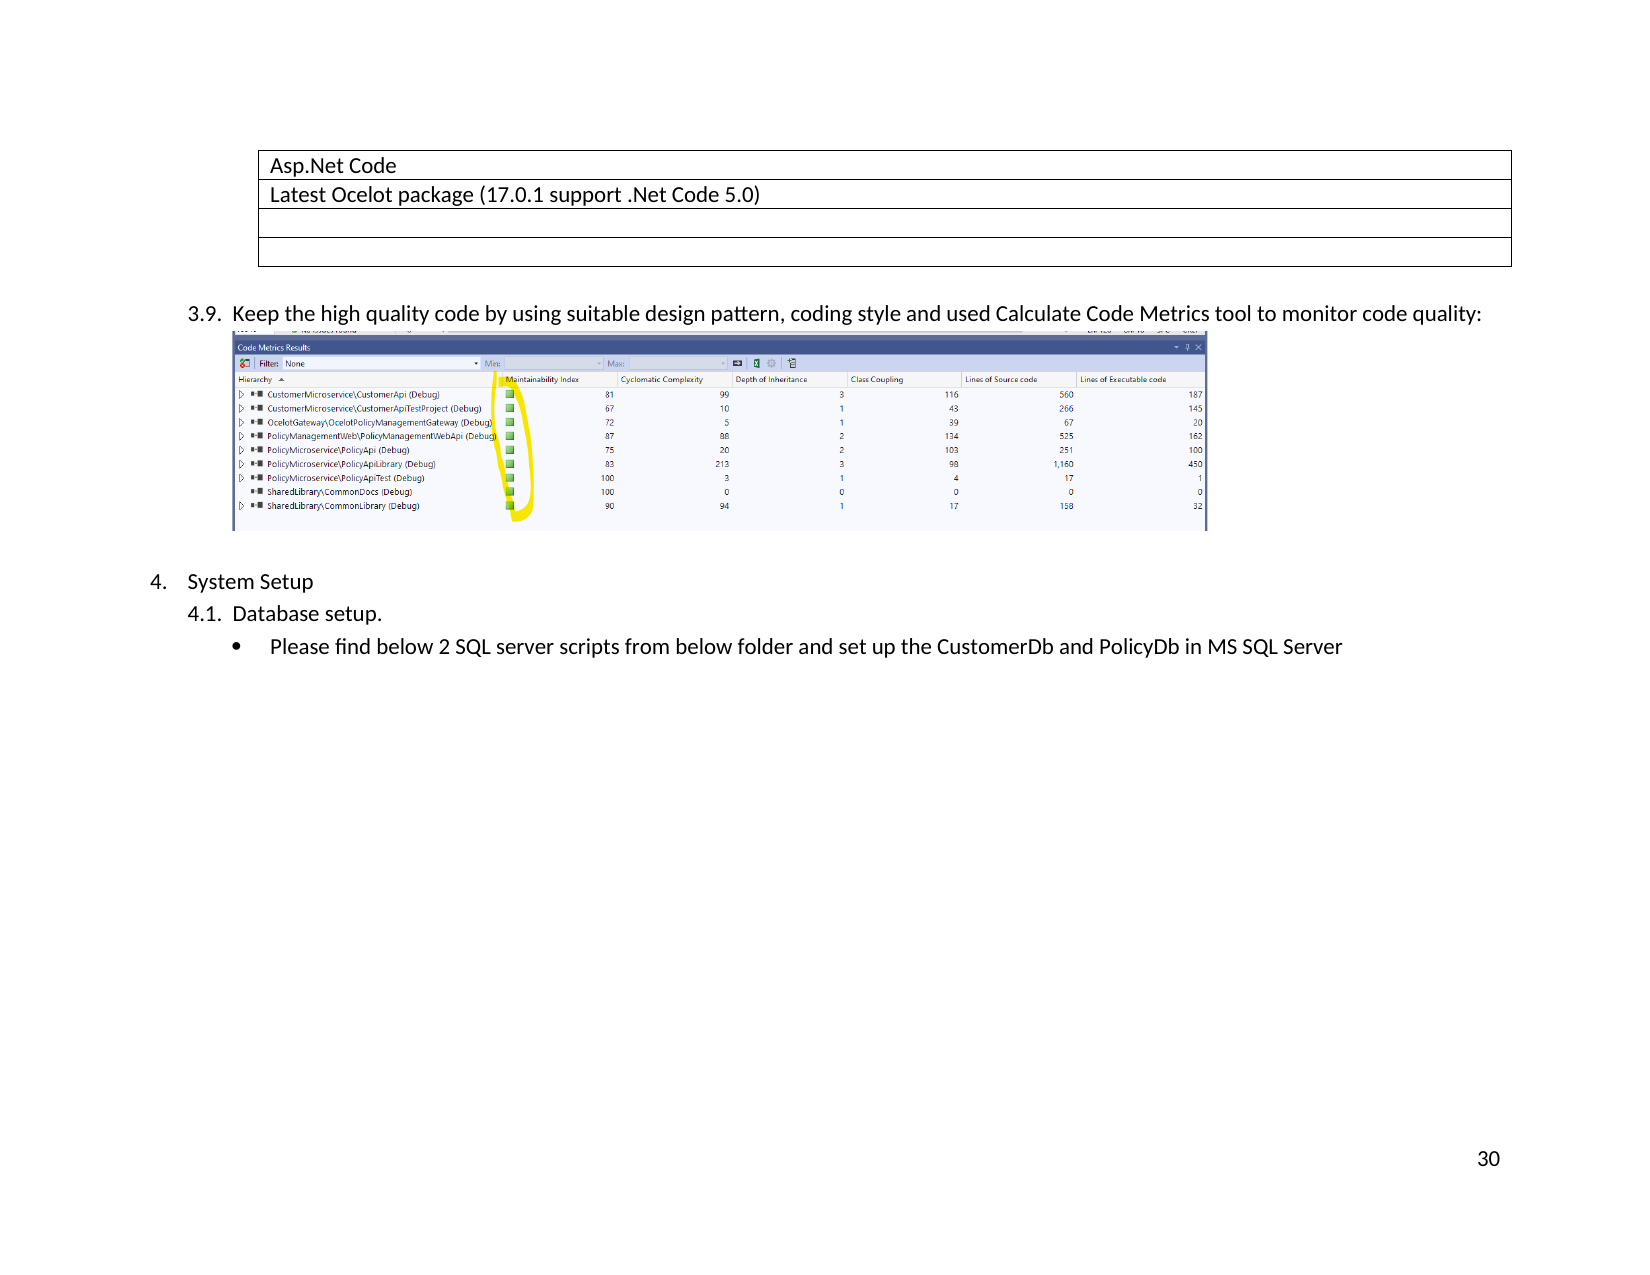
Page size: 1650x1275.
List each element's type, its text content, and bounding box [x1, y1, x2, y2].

picture [232, 331, 1208, 531]
list Please find below 2 SQL server scripts from below folder and set up the CustomerDb and PolicyDb in MS SQL Server [232, 632, 1500, 660]
table_header Asp.Net Code [259, 151, 1511, 179]
table_cell Latest Ocelot package (17.0.1 support .Net Code 5.0) [259, 180, 1511, 208]
table_cell [259, 238, 1511, 266]
list Database setup. [187, 599, 1500, 628]
table_cell [259, 209, 1511, 237]
list System Setup [150, 567, 1500, 595]
list Keep the high quality code by using suitable design pattern, coding style and used Calculate Code Metrics tool to monitor code quality: [187, 299, 1500, 327]
